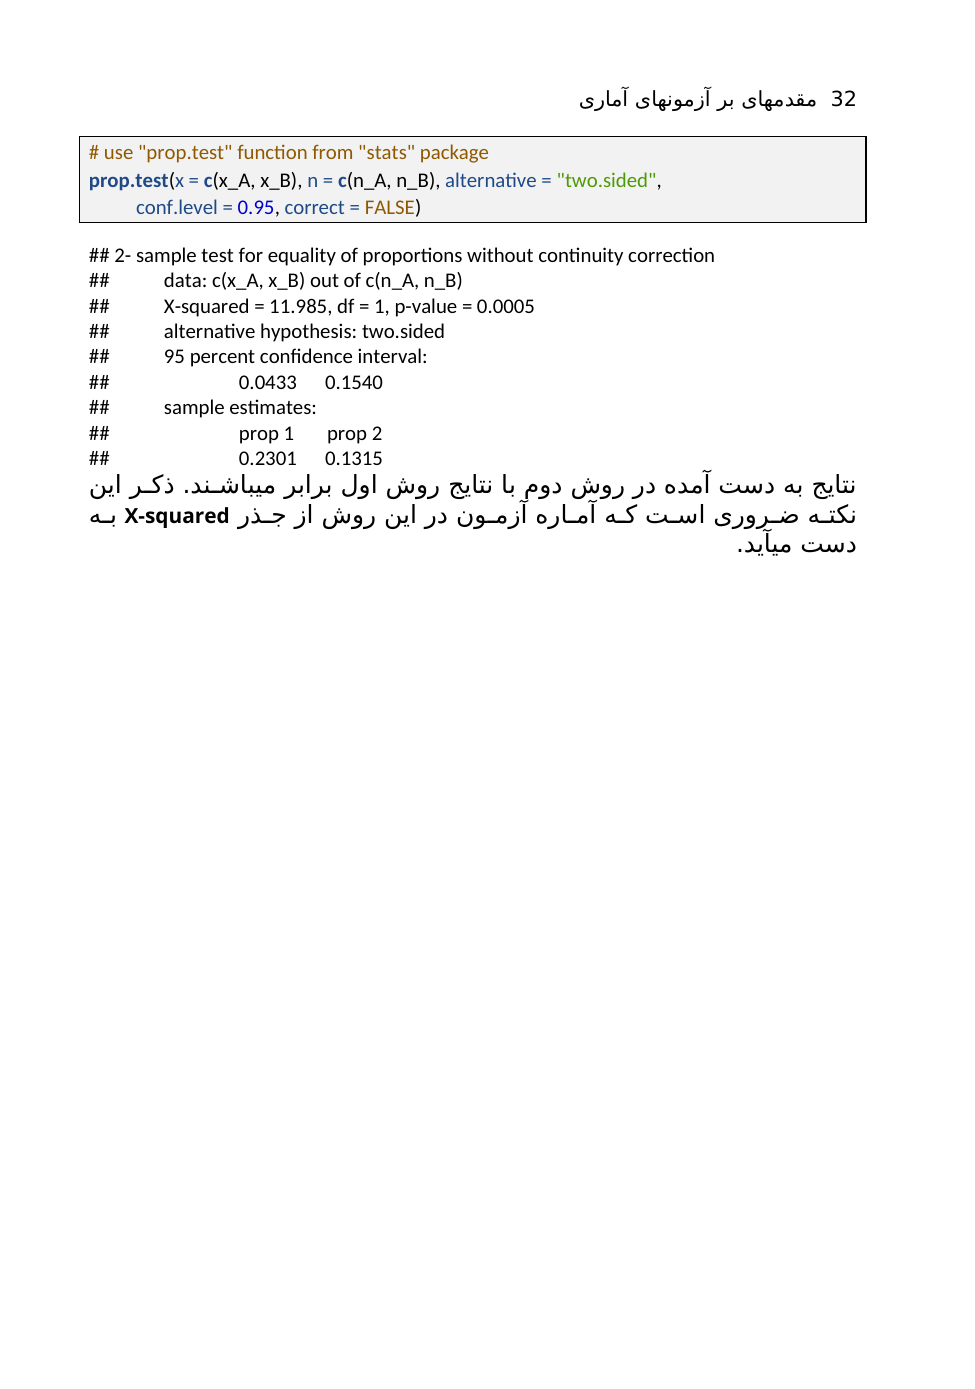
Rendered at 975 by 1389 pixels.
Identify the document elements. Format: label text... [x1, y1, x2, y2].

text ## 2- sample test for equality of proportions without continuity correction ## data: c(x_A, x_B) out of c(n_A, n_B) ## X-squared = 11.985, df = 1, p-value = 0.0005 ## alternative hypothesis: two.sided ## 95 percent confidence interval: ## 0.0433 0.1540 ## sample estimates: ## prop 1 prop 2 ## 0.2301 0.1315 [89, 242, 857, 471]
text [80, 137, 865, 222]
text نتایج به دست آمده در روش دوم با نتایج روش اول برابر می‏باشند. ذکر این نکته ضروری است که آماره آزمون در این روش از جذر X-squared به دست می‏آید. [89, 471, 857, 558]
